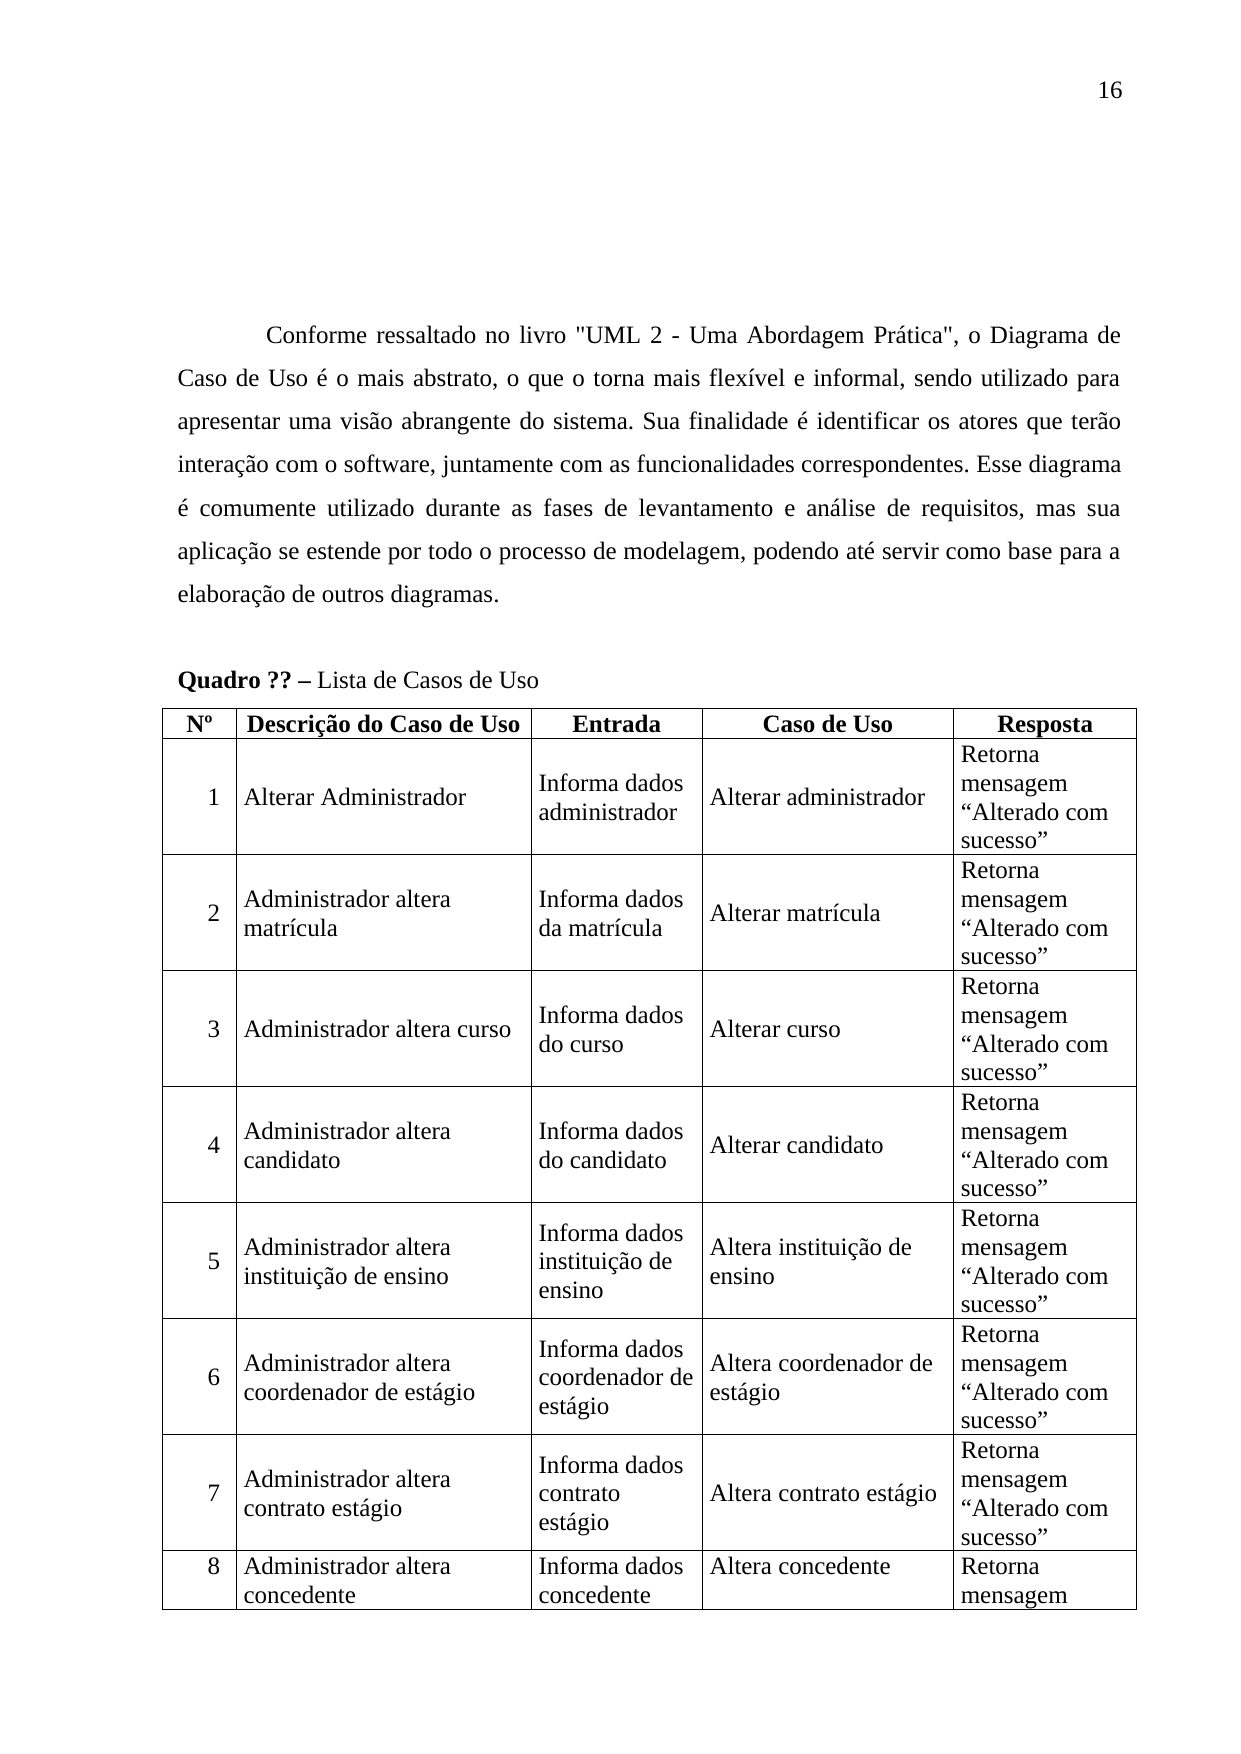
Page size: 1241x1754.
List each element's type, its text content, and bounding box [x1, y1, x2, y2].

table_header Caso de Uso [703, 709, 953, 738]
table_cell Informa dados do curso [532, 971, 702, 1086]
table_cell Alterar candidato [703, 1087, 953, 1202]
table_cell Administrador altera matrícula [237, 855, 531, 970]
table_cell [163, 855, 236, 970]
table_cell Administrador altera concedente [237, 1551, 531, 1609]
table_cell Retorna mensagem “Alterado com sucesso” [954, 1319, 1136, 1434]
table_cell Administrador altera coordenador de estágio [237, 1319, 531, 1434]
table_cell Retorna mensagem “Alterado com sucesso” [954, 855, 1136, 970]
table_cell Retorna mensagem “Alterado com sucesso” [954, 1435, 1136, 1550]
table_header Entrada [532, 709, 702, 738]
table_cell Informa dados concedente [532, 1551, 702, 1609]
table_cell [163, 971, 236, 1086]
table_cell Informa dados do candidato [532, 1087, 702, 1202]
table_cell Alterar curso [703, 971, 953, 1086]
table_cell Alterar Administrador [237, 739, 531, 854]
table_cell [163, 1087, 236, 1202]
table_cell Retorna mensagem “Alterado com sucesso” [954, 1551, 1136, 1609]
table_cell Altera coordenador de estágio [703, 1319, 953, 1434]
table_cell Informa dados da matrícula [532, 855, 702, 970]
table_cell Administrador altera instituição de ensino [237, 1203, 531, 1318]
table_cell Informa dados instituição de ensino [532, 1203, 702, 1318]
table_cell Retorna mensagem “Alterado com sucesso” [954, 1087, 1136, 1202]
table_cell [163, 739, 236, 854]
table_cell Altera instituição de ensino [703, 1203, 953, 1318]
table_cell Alterar administrador [703, 739, 953, 854]
table_header Descrição do Caso de Uso [237, 709, 531, 738]
table_cell Administrador altera curso [237, 971, 531, 1086]
table_cell Informa dados administrador [532, 739, 702, 854]
table_cell Alterar matrícula [703, 855, 953, 970]
table_cell [163, 1435, 236, 1550]
table_cell Administrador altera candidato [237, 1087, 531, 1202]
table_cell Retorna mensagem “Alterado com sucesso” [954, 971, 1136, 1086]
table_header Nº [163, 709, 236, 738]
table_cell [163, 1203, 236, 1318]
table_cell Administrador altera contrato estágio [237, 1435, 531, 1550]
table_cell Informa dados contrato estágio [532, 1435, 702, 1550]
text Quadro ?? – Lista de Casos de Uso [177, 665, 1122, 694]
table_cell Retorna mensagem “Alterado com sucesso” [954, 739, 1136, 854]
table_cell Altera concedente [703, 1551, 953, 1609]
table_cell [163, 1319, 236, 1434]
table_cell [163, 1551, 236, 1609]
table_cell Informa dados coordenador de estágio [532, 1319, 702, 1434]
text Conforme ressaltado no livro "UML 2 - Uma Abordagem Prática", o Diagrama de Caso de Uso é o mais abstrato, o que o torna mais flexível e informal, sendo utilizado para apresentar uma visão abrangente do sistema. Sua finalidade é identificar os atores que terão interação com o software, juntamente com as funcionalidades correspondentes. Esse diagrama é comumente utilizado durante as fases de levantamento e análise de requisitos, mas sua aplicação se estende por todo o processo de modelagem, podendo até servir como base para a elaboração de outros diagramas. [177, 320, 1122, 608]
table_cell Altera contrato estágio [703, 1435, 953, 1550]
table_cell Retorna mensagem “Alterado com sucesso” [954, 1203, 1136, 1318]
table_header Resposta [954, 709, 1136, 738]
